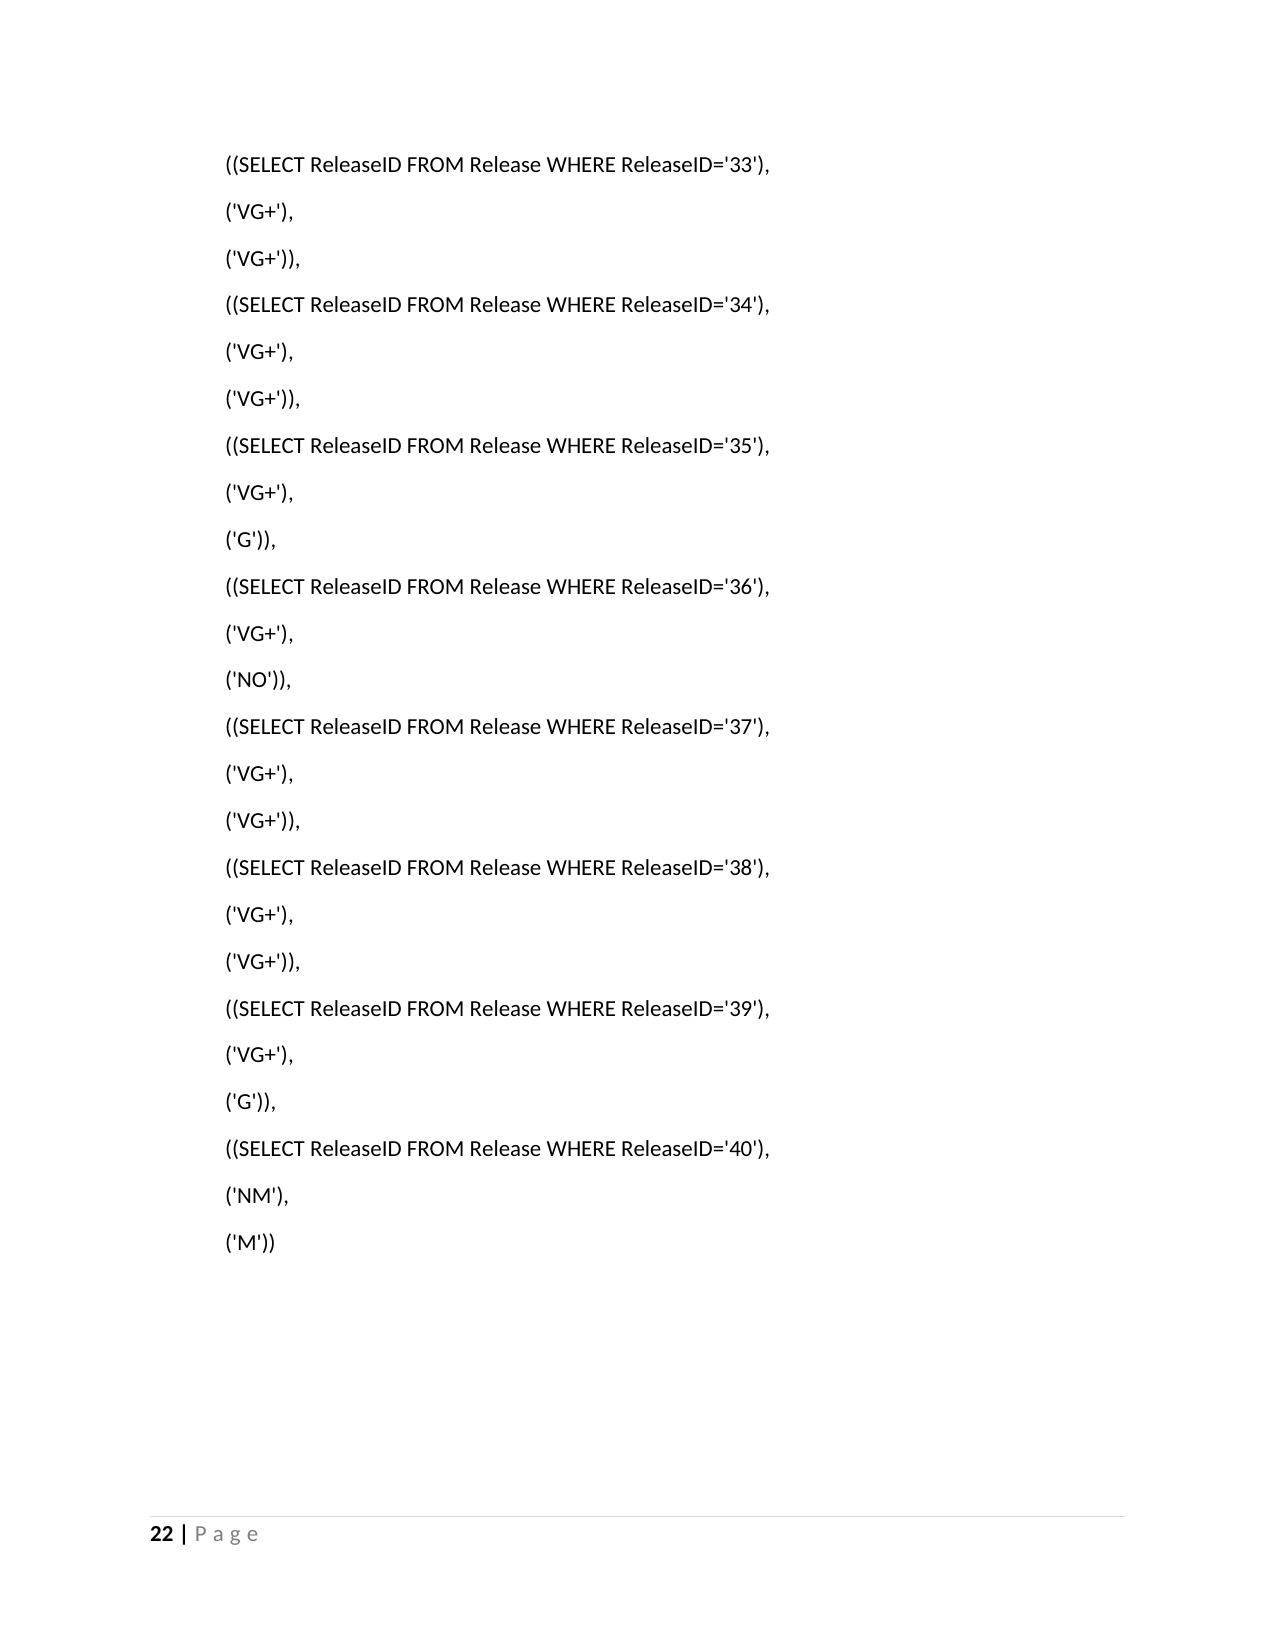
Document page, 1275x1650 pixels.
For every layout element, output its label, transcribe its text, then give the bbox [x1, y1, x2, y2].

text ('VG+'), [150, 337, 1125, 366]
text ('VG+'), [150, 619, 1125, 647]
text ((SELECT ReleaseID FROM Release WHERE ReleaseID='38'), [150, 853, 1125, 881]
text ('VG+'), [150, 1041, 1125, 1069]
text ((SELECT ReleaseID FROM Release WHERE ReleaseID='40'), [150, 1134, 1125, 1162]
text ('VG+'), [150, 478, 1125, 506]
text ('VG+')), [150, 244, 1125, 272]
text ('VG+')), [150, 806, 1125, 834]
text ((SELECT ReleaseID FROM Release WHERE ReleaseID='39'), [150, 994, 1125, 1022]
text ((SELECT ReleaseID FROM Release WHERE ReleaseID='33'), [150, 150, 1125, 178]
text ('NM'), [150, 1181, 1125, 1209]
text ('M')) [150, 1228, 1125, 1256]
text ((SELECT ReleaseID FROM Release WHERE ReleaseID='35'), [150, 431, 1125, 459]
text ('VG+')), [150, 384, 1125, 412]
text ('VG+'), [150, 759, 1125, 787]
text ((SELECT ReleaseID FROM Release WHERE ReleaseID='36'), [150, 572, 1125, 600]
text ((SELECT ReleaseID FROM Release WHERE ReleaseID='34'), [150, 291, 1125, 319]
text ('G')), [150, 525, 1125, 553]
text ('VG+'), [150, 900, 1125, 928]
text ('VG+')), [150, 947, 1125, 975]
text ('NO')), [150, 666, 1125, 694]
text ((SELECT ReleaseID FROM Release WHERE ReleaseID='37'), [150, 712, 1125, 741]
text ('G')), [150, 1087, 1125, 1116]
text ('VG+'), [150, 197, 1125, 225]
